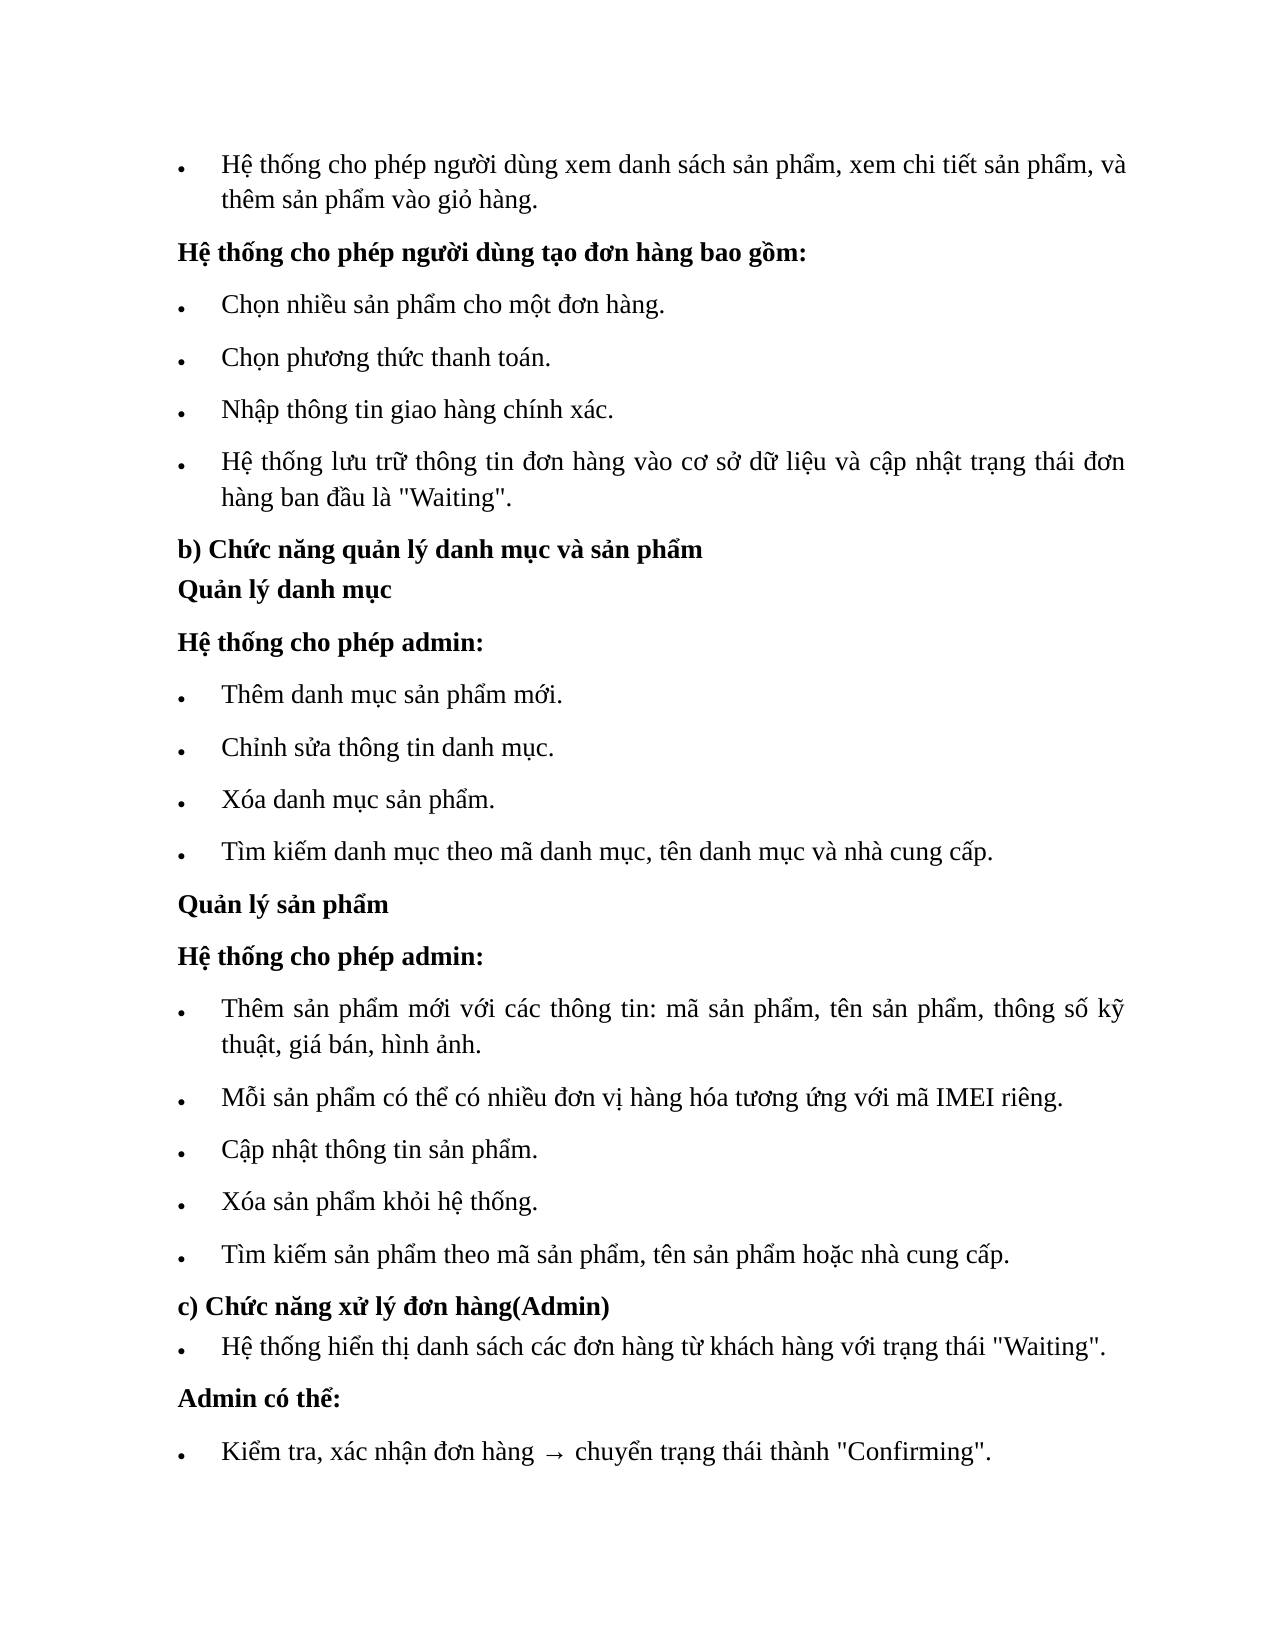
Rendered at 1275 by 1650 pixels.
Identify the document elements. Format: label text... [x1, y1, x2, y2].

list Kiểm tra, xác nhận đơn hàng → chuyển trạng thái thành "Confirming". [177, 1435, 1127, 1466]
text Admin có thể: [177, 1383, 1127, 1414]
list Tìm kiếm sản phẩm theo mã sản phẩm, tên sản phẩm hoặc nhà cung cấp. [177, 1238, 1127, 1269]
list Xóa danh mục sản phẩm. [177, 783, 1127, 814]
list Xóa sản phẩm khỏi hệ thống. [177, 1186, 1127, 1217]
list Thêm sản phẩm mới với các thông tin: mã sản phẩm, tên sản phẩm, thông số kỹ thuật, giá bán, hình ảnh. [177, 993, 1127, 1059]
list Thêm danh mục sản phẩm mới. [177, 678, 1127, 709]
list Mỗi sản phẩm có thể có nhiều đơn vị hàng hóa tương ứng với mã IMEI riêng. [177, 1081, 1127, 1112]
text Hệ thống cho phép người dùng tạo đơn hàng bao gồm: [177, 236, 1127, 267]
list Cập nhật thông tin sản phẩm. [177, 1133, 1127, 1164]
text Quản lý sản phẩm [177, 888, 1127, 919]
list Hệ thống hiển thị danh sách các đơn hàng từ khách hàng với trạng thái "Waiting". [177, 1330, 1127, 1361]
list Hệ thống cho phép người dùng xem danh sách sản phẩm, xem chi tiết sản phẩm, và thêm sản phẩm vào giỏ hàng. [177, 148, 1127, 214]
subtitle c) Chức năng xử lý đơn hàng(Admin) [177, 1290, 1127, 1321]
list Chỉnh sửa thông tin danh mục. [177, 731, 1127, 762]
list Chọn nhiều sản phẩm cho một đơn hàng. [177, 288, 1127, 319]
subtitle b) Chức năng quản lý danh mục và sản phẩm [177, 533, 1127, 565]
list Nhập thông tin giao hàng chính xác. [177, 393, 1127, 424]
list Hệ thống lưu trữ thông tin đơn hàng vào cơ sở dữ liệu và cập nhật trạng thái đơn hàng ban đầu là "Waiting". [177, 445, 1127, 512]
text Hệ thống cho phép admin: [177, 626, 1127, 657]
text Quản lý danh mục [177, 573, 1127, 604]
list Chọn phương thức thanh toán. [177, 341, 1127, 372]
list Tìm kiếm danh mục theo mã danh mục, tên danh mục và nhà cung cấp. [177, 835, 1127, 867]
text Hệ thống cho phép admin: [177, 940, 1127, 971]
